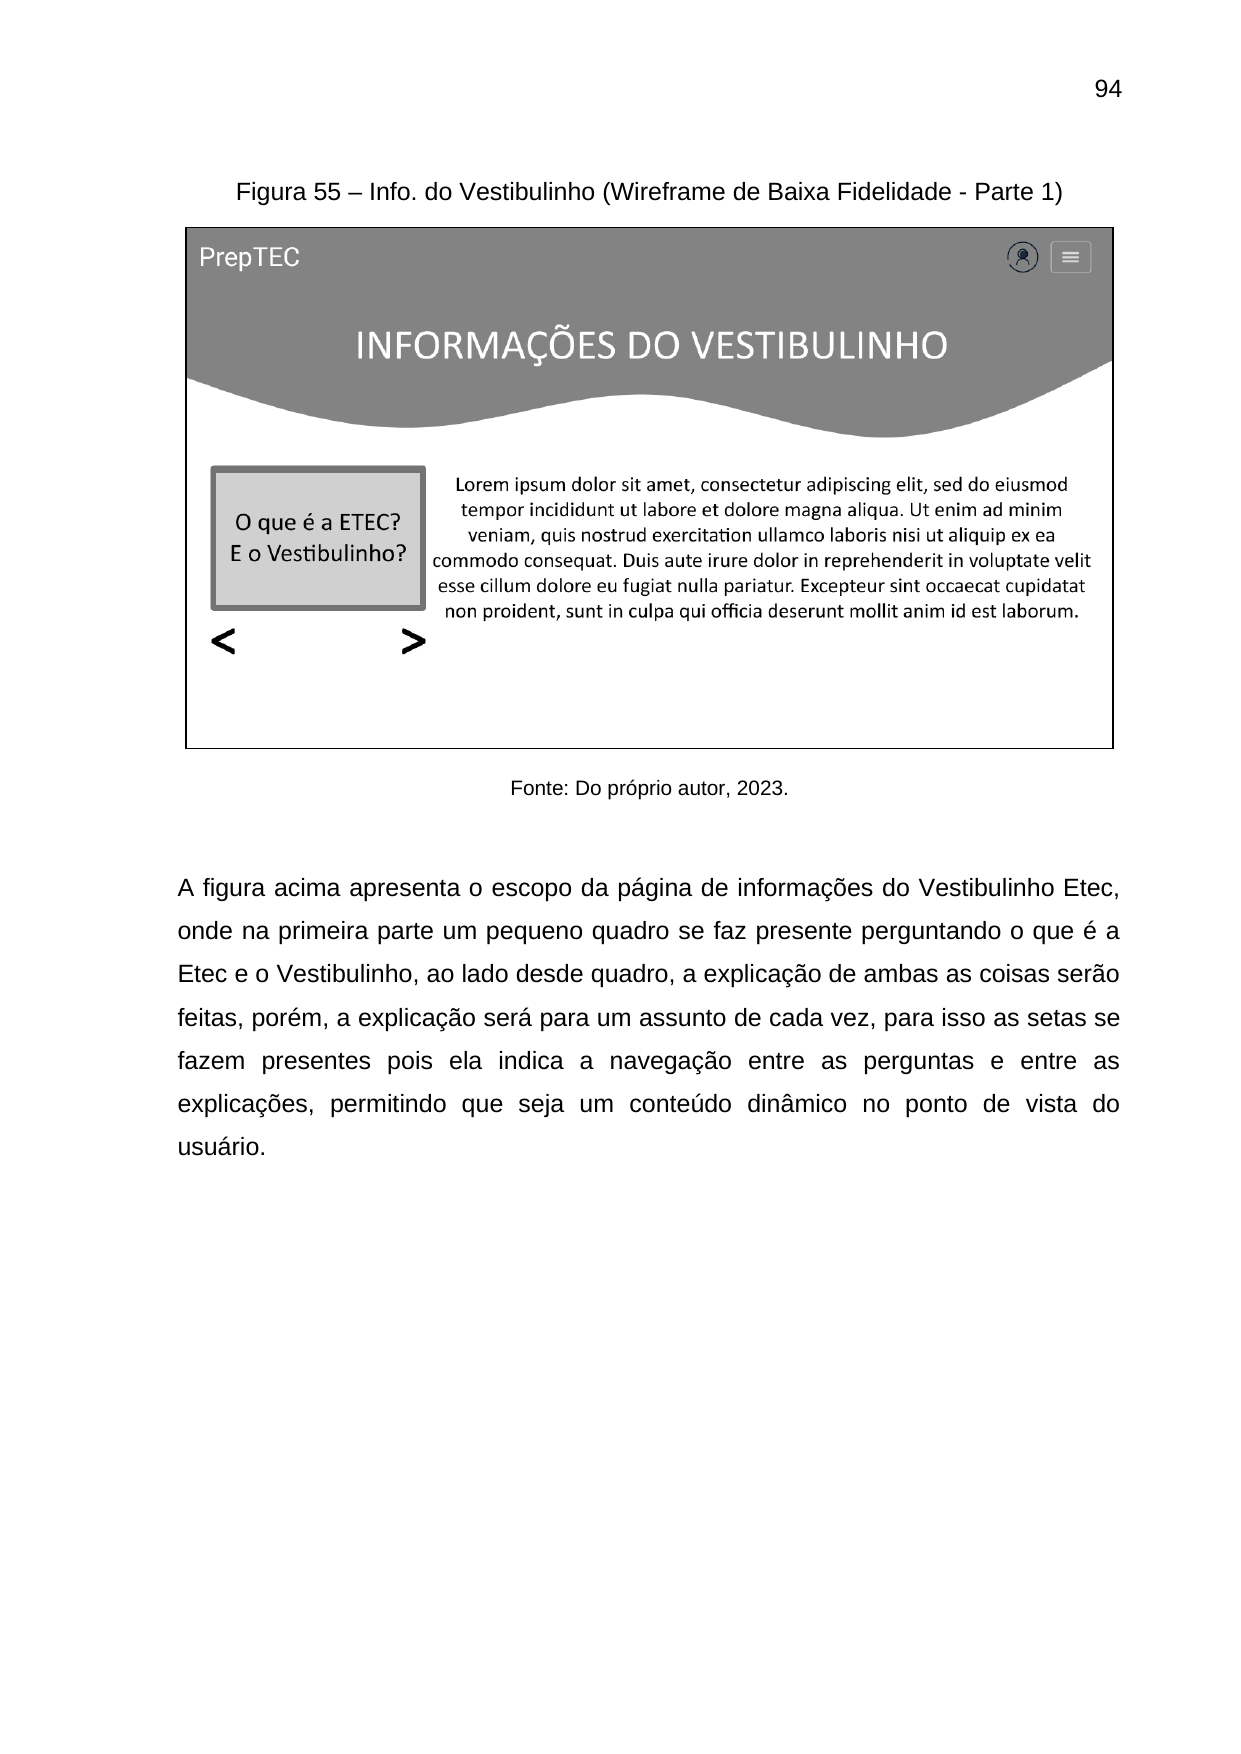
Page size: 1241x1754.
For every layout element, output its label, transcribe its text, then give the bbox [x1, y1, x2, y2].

text Fonte: Do próprio autor, 2023. [177, 776, 1122, 800]
picture [187, 228, 1112, 748]
text A figura acima apresenta o escopo da página de informações do Vestibulinho Etec, onde na primeira parte um pequeno quadro se faz presente perguntando o que é a Etec e o Vestibulinho, ao lado desde quadro, a explicação de ambas as coisas serão feitas, porém, a explicação será para um assunto de cada vez, para isso as setas se fazem presentes pois ela indica a navegação entre as perguntas e entre as explicações, permitindo que seja um conteúdo dinâmico no ponto de vista do usuário. [177, 873, 1122, 1161]
